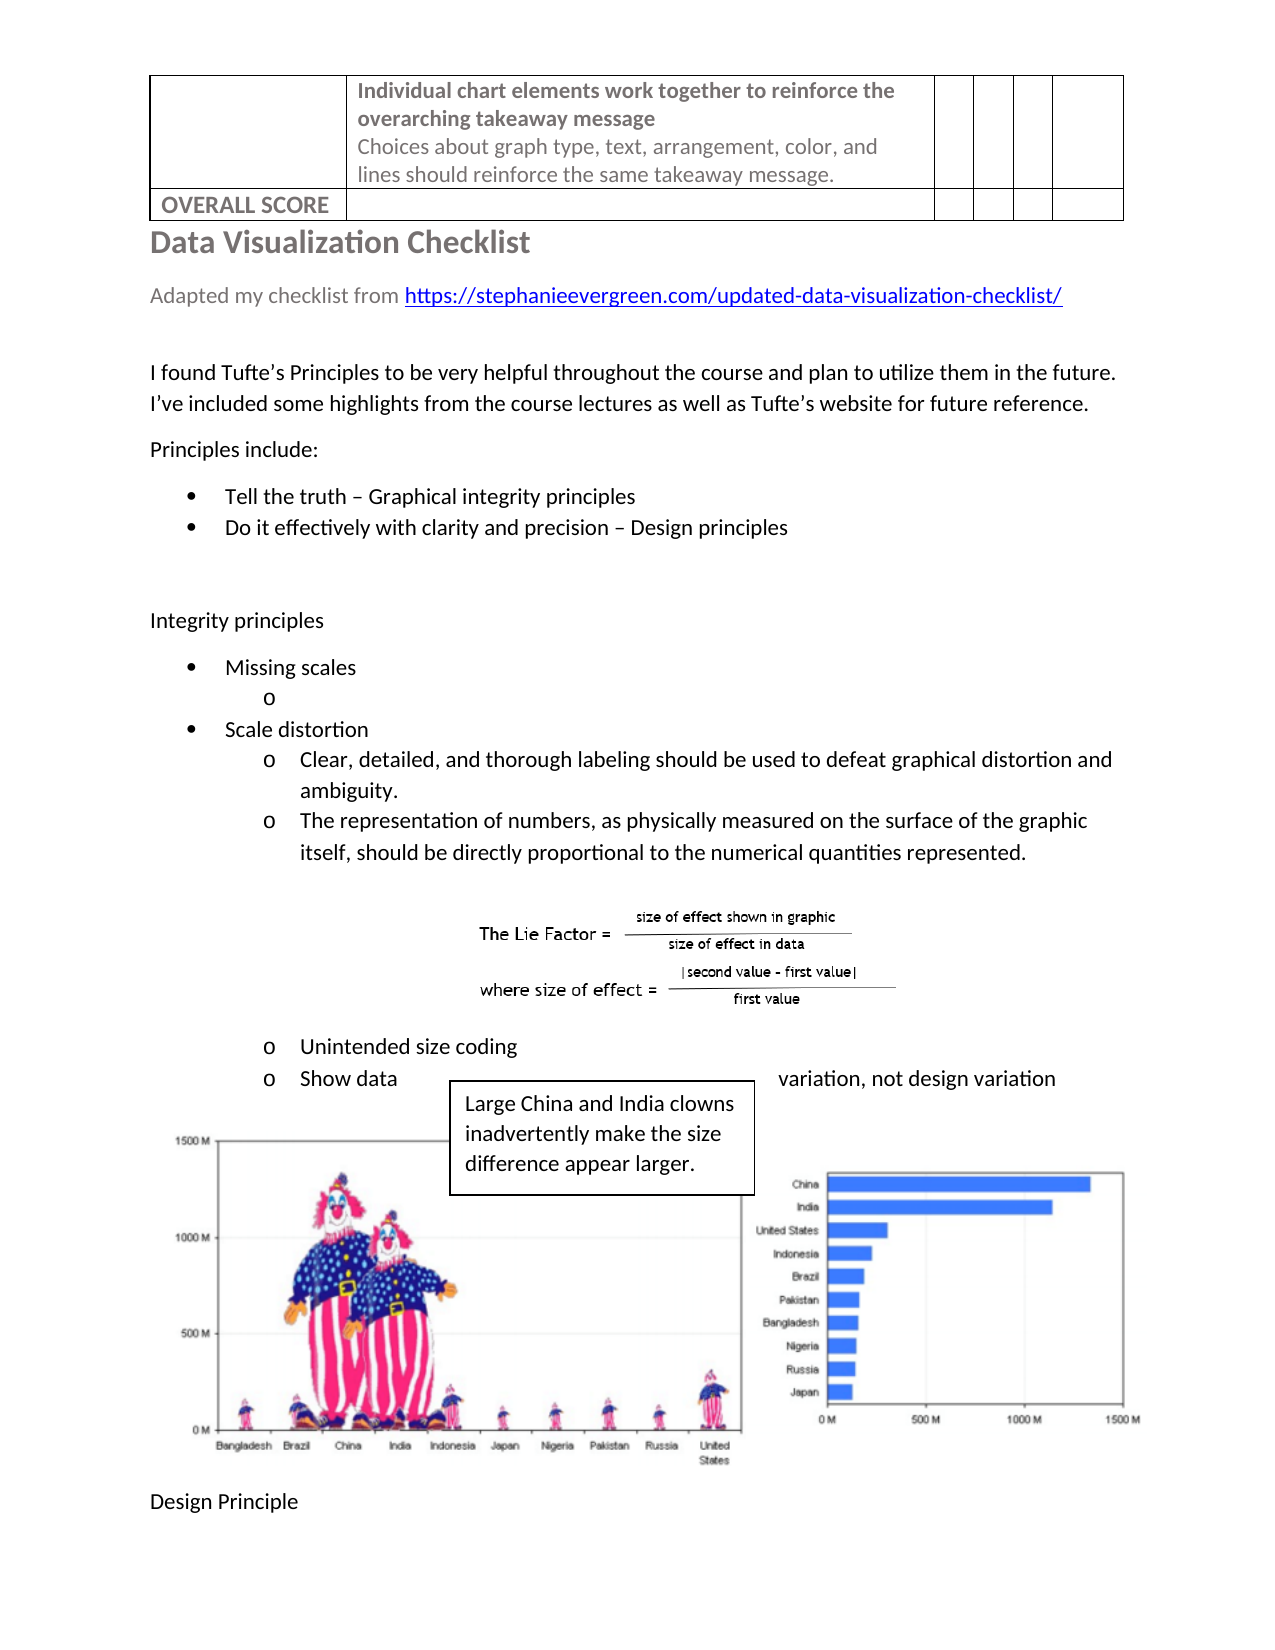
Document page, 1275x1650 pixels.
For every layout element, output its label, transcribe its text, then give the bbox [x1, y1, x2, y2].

table_cell [1014, 76, 1052, 188]
text Integrity principles [150, 606, 1125, 634]
list Tell the truth – Graphical integrity principles [187, 482, 1125, 510]
text I found Tufte’s Principles to be very helpful throughout the course and plan to utilize them in the future. I’ve included some highlights from the course lectures as well as Tufte’s website for future reference. [150, 358, 1125, 417]
list Do it effectively with clarity and precision – Design principles [187, 513, 1125, 541]
list Missing scales [187, 653, 1125, 681]
table_cell [935, 76, 973, 188]
text Principles include: [150, 436, 1125, 463]
table_cell [1053, 76, 1123, 188]
text Data Visualization Checklist [150, 221, 1125, 261]
table_cell [935, 189, 973, 220]
list Clear, detailed, and thorough labeling should be used to defeat graphical distortion and ambiguity. [262, 745, 1125, 804]
list Show data variation, not design variation [262, 1064, 1125, 1093]
text Adapted my checklist from https://stephanieevergreen.com/updated-data-visualization-checklist/ [150, 281, 1125, 339]
table_cell OVERALL SCORE [151, 189, 346, 220]
table_cell [974, 189, 1013, 220]
picture [173, 1131, 1149, 1466]
table_cell [151, 76, 346, 188]
list The representation of numbers, as physically measured on the surface of the graphic itself, should be directly proportional to the numerical quantities represented. [262, 807, 1125, 866]
list Scale distortion [187, 715, 1125, 743]
table_cell [1053, 189, 1123, 220]
picture [468, 892, 904, 1029]
table_cell [1014, 189, 1052, 220]
table_cell [347, 189, 934, 220]
table_cell Individual chart elements work together to reinforce the overarching takeaway message Choices about graph type, text, arrangement, color, and lines should reinforce the same takeaway message. [347, 76, 934, 188]
table_cell [974, 76, 1013, 188]
